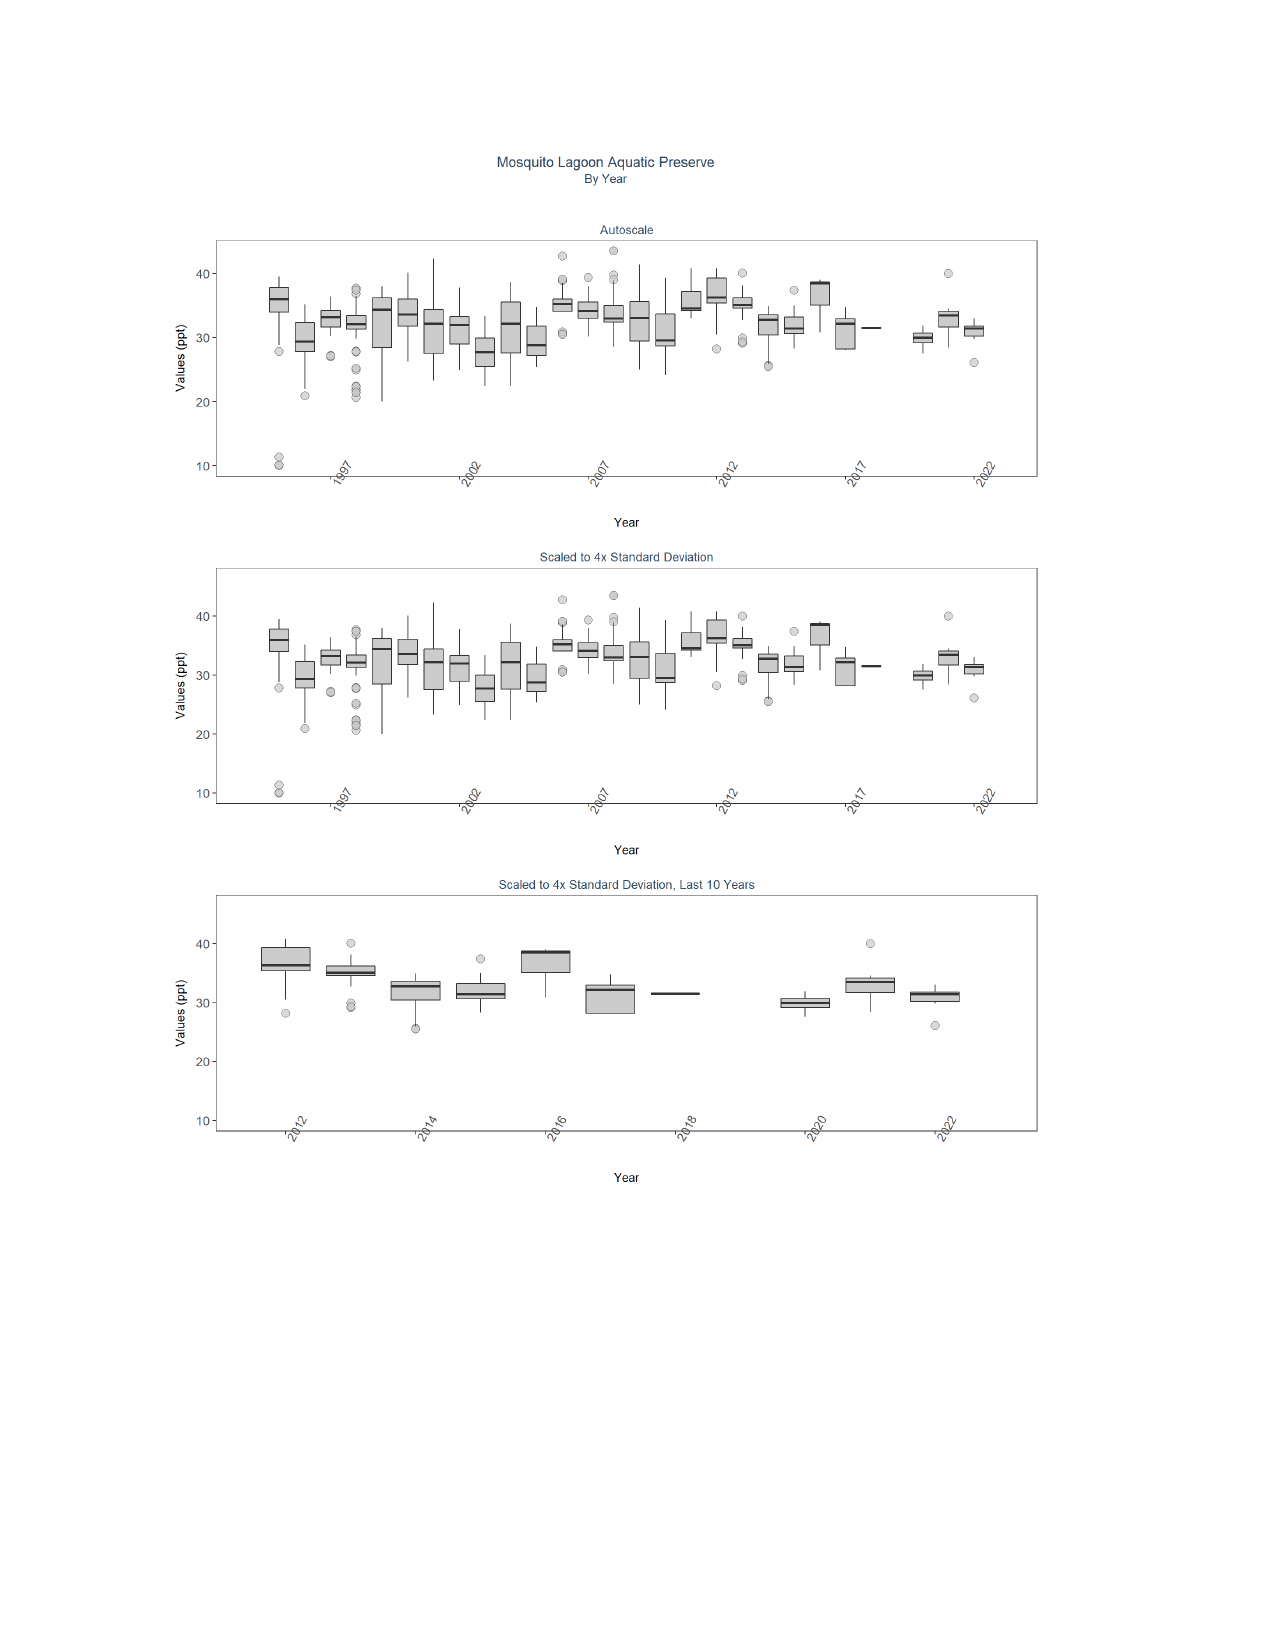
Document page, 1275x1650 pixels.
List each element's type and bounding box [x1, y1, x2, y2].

picture [168, 150, 1044, 1200]
